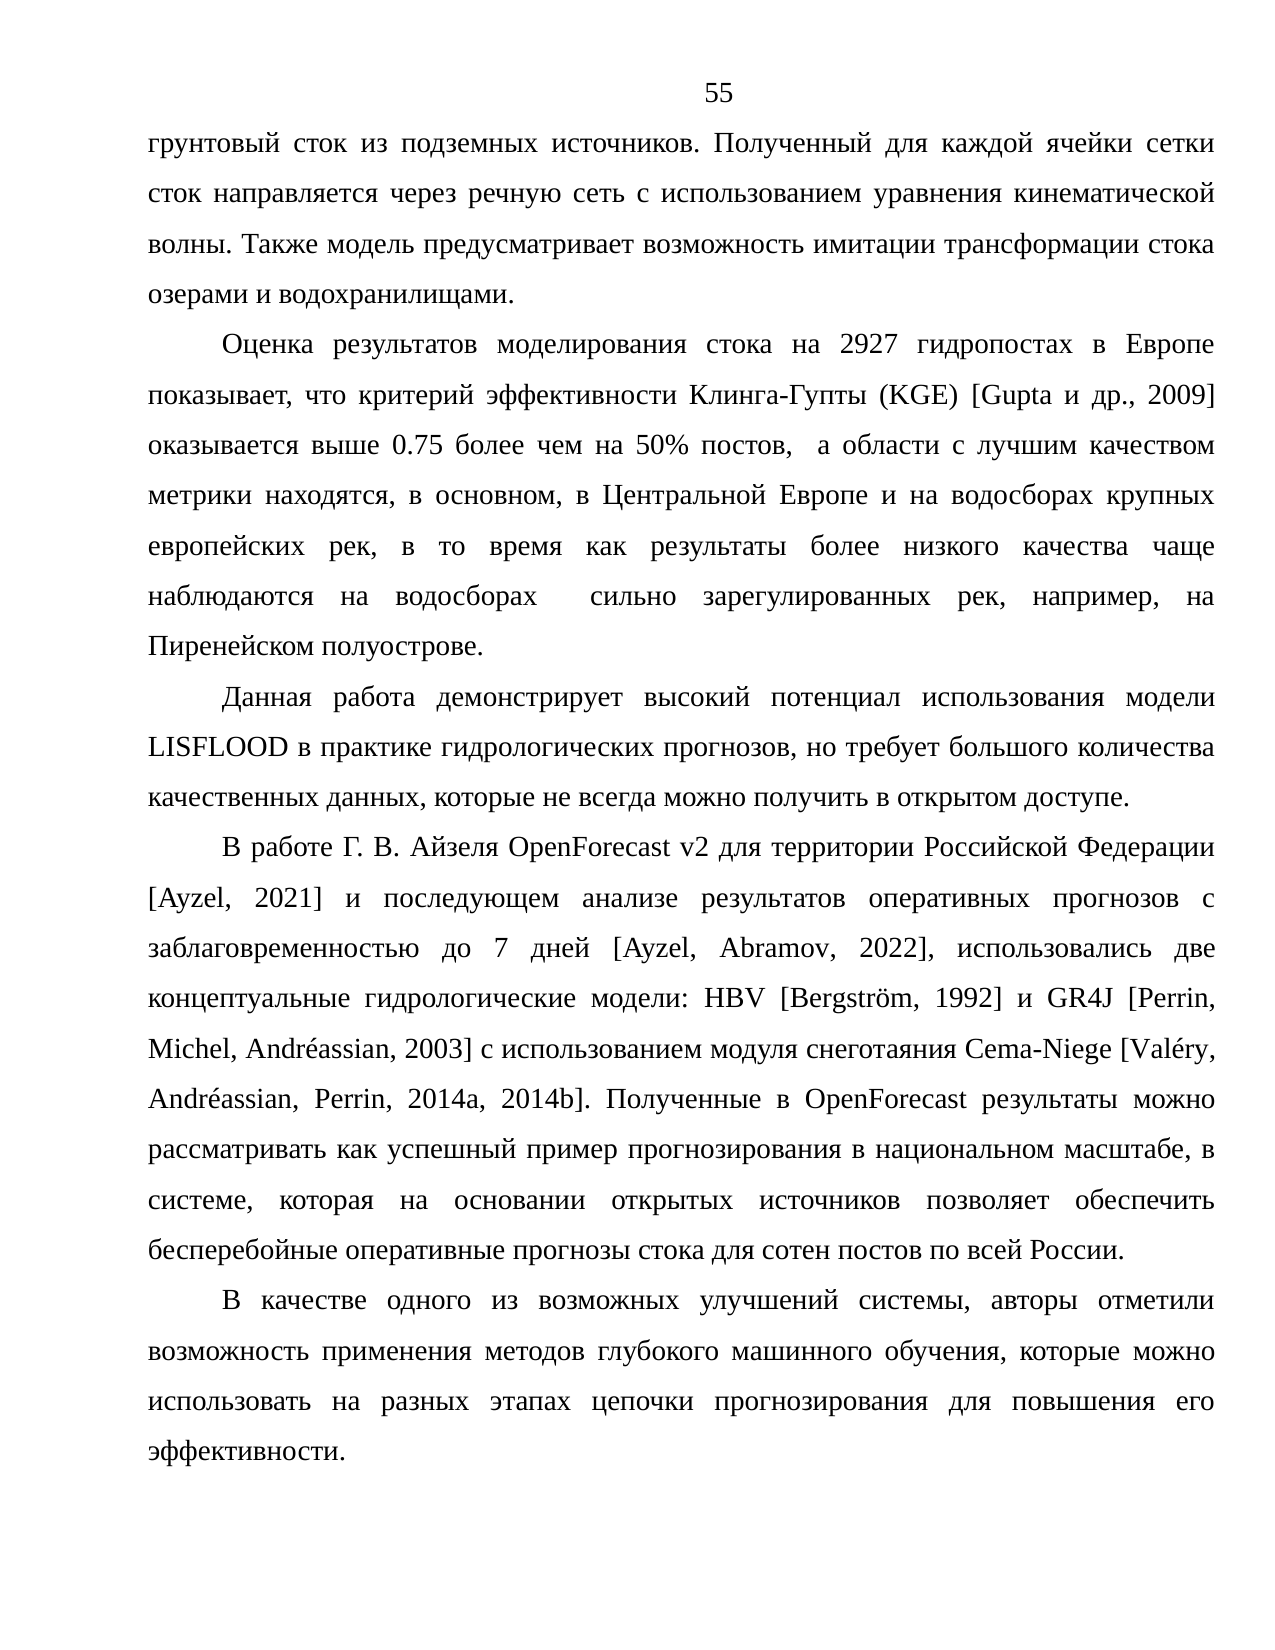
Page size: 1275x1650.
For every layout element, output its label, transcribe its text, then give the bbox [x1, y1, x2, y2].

text В работе Г. В. Айзеля OpenForecast v2 для территории Российской Федерации [Ayzel, 2021] и последующем анализе результатов оперативных прогнозов с заблаговременностью до 7 дней [Ayzel, Abramov, 2022], использовались две концептуальные гидрологические модели: HBV [Bergström, 1992] и GR4J [Perrin, Michel, Andréassian, 2003] с использованием модуля снеготаяния Cema-Niege [Valéry, Andréassian, Perrin, 2014a, 2014b]. Полученные в OpenForecast результаты можно рассматривать как успешный пример прогнозирования в национальном масштабе, в системе, которая на основании открытых источников позволяет обеспечить бесперебойные оперативные прогнозы стока для сотен постов по всей России. [148, 829, 1216, 1266]
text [148, 125, 1216, 310]
text Данная работа демонстрирует высокий потенциал использования модели LISFLOOD в практике гидрологических прогнозов, но требует большого количества качественных данных, которые не всегда можно получить в открытом доступе. [148, 679, 1216, 813]
text Оценка результатов моделирования стока на 2927 гидропостах в Европе показывает, что критерий эффективности Клинга-Гупты (KGE) [Gupta и др., 2009] оказывается выше 0.75 более чем на 50% постов, а области с лучшим качеством метрики находятся, в основном, в Центральной Европе и на водосборах крупных европейских рек, в то время как результаты более низкого качества чаще наблюдаются на водосборах сильно зарегулированных рек, например, на Пиренейском полуострове. [148, 326, 1216, 662]
text В качестве одного из возможных улучшений системы, авторы отметили возможность применения методов глубокого машинного обучения, которые можно использовать на разных этапах цепочки прогнозирования для повышения его эффективности. [148, 1282, 1216, 1467]
